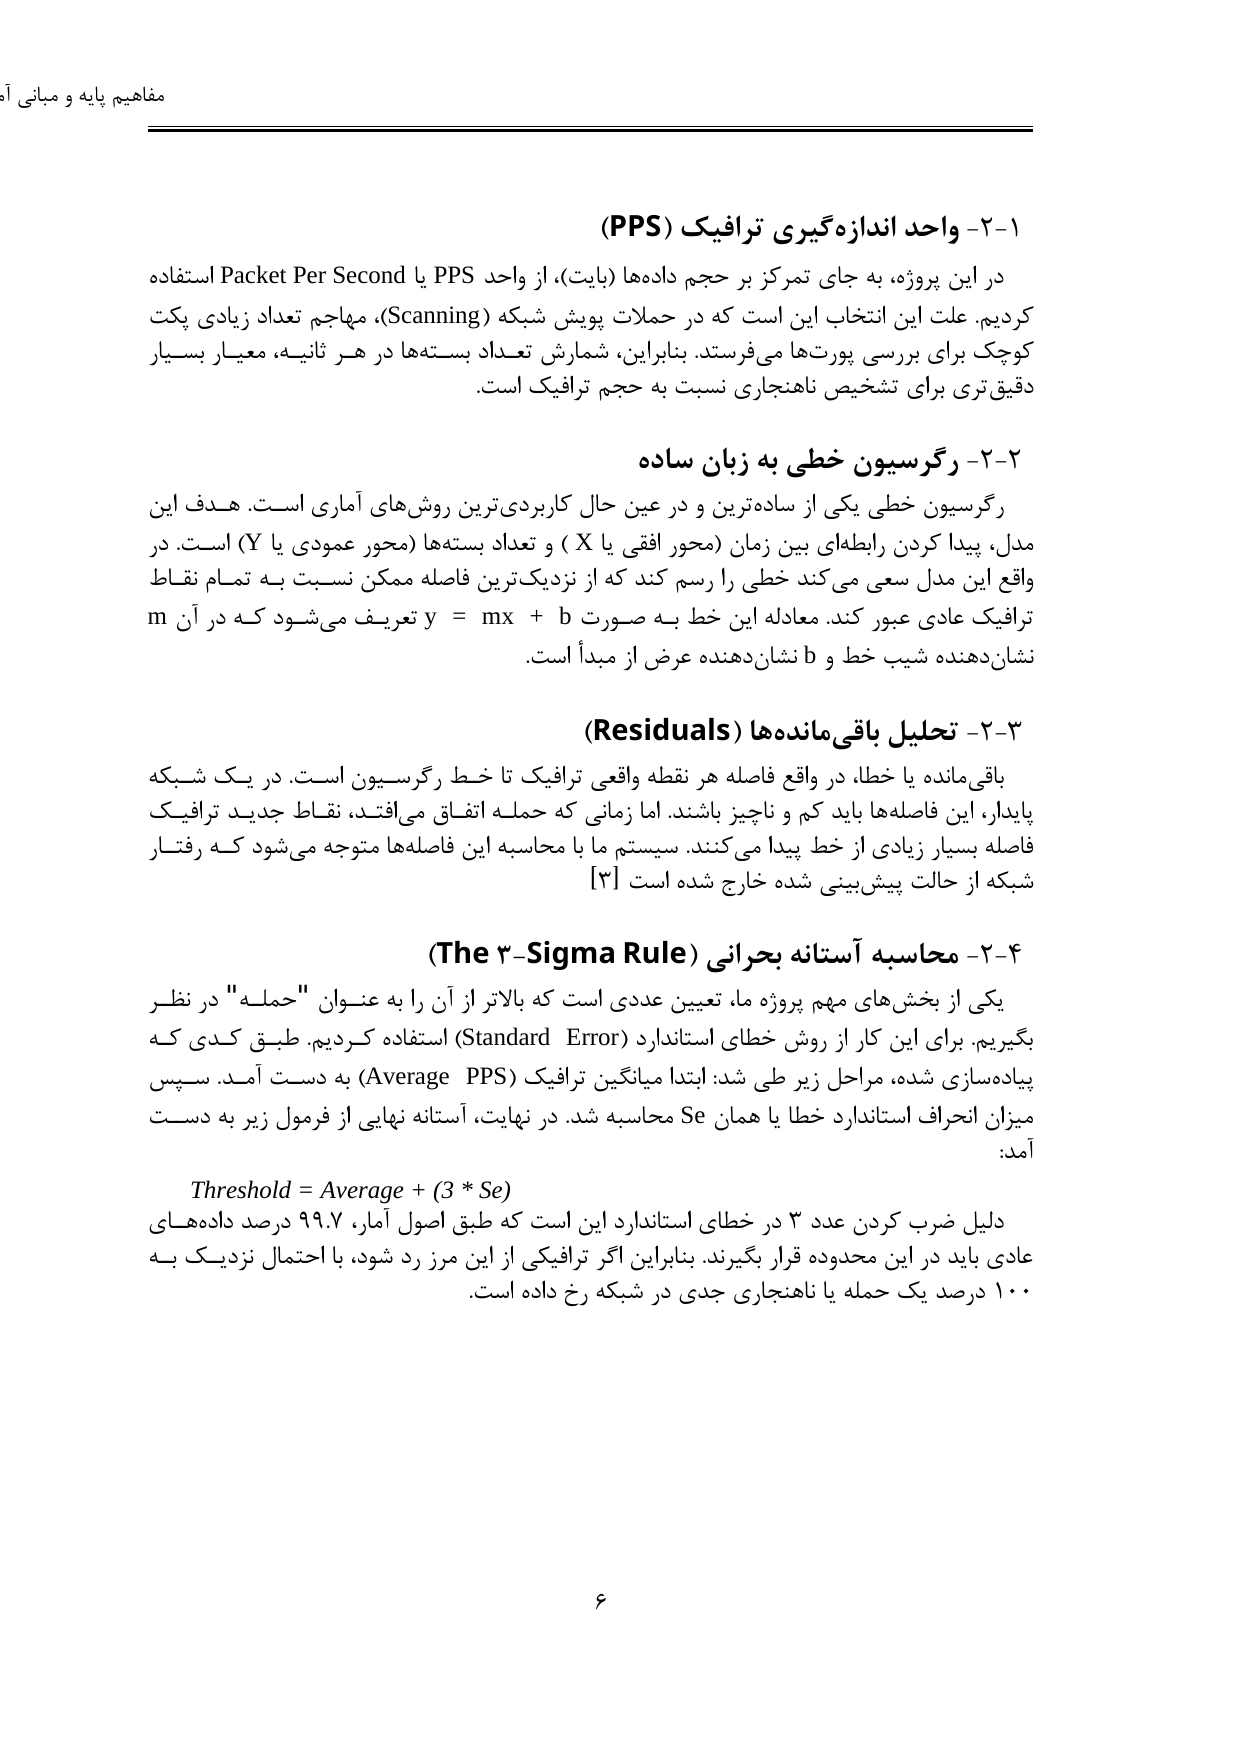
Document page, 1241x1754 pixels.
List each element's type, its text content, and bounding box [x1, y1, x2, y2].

text در این پروژه، به جای تمرکز بر حجم داده‌ها (بایت)، از واحد PPS یا Packet Per Second استفاده کردیم. علت این انتخاب این است که در حملات پویش شبکه (Scanning)، مهاجم تعداد زیادی پکت کوچک برای بررسی پورت‌ها می‌فرستد. بنابراین، شمارش تعداد بسته‌ها در هر ثانیه، معیار بسیار دقیق‌تری برای تشخیص ناهنجاری نسبت به حجم ترافیک است. [148, 261, 1033, 403]
text باقی‌مانده یا خطا، در واقع فاصله هر نقطه واقعی ترافیک تا خط رگرسیون است. در یک شبکه پایدار، این فاصله‌ها باید کم و ناچیز باشند. اما زمانی که حمله اتفاق می‌افتد، نقاط جدید ترافیک فاصله بسیار زیادی از خط پیدا می‌کنند. سیستم ما با محاسبه این فاصله‌ها متوجه می‌شود که رفتار شبکه از حالت پیش‌بینی شده خارج شده است [148, 764, 1033, 898]
text Threshold = Average + (3 * Se) [148, 1175, 1033, 1203]
text رگرسیون خطی به زبان ساده [148, 446, 958, 480]
text واحد اندازه‌گیری ترافیک (PPS) [148, 215, 958, 248]
text یکی از بخش‌های مهم پروژه ما، تعیین عددی است که بالاتر از آن را به عنوان "حمله" در نظر بگیریم. برای این کار از روش خطای استاندارد (Standard Error) استفاده کردیم. طبق کدی که پیاده‌سازی شده، مراحل زیر طی شد: ابتدا میانگین ترافیک (Average PPS) به دست آمد. سپس میزان انحراف استاندارد خطا یا همان Se محاسبه شد. در نهایت، آستانه نهایی از فرمول زیر به دست آمد: [148, 987, 1033, 1169]
text محاسبه آستانه بحرانی (The 3-Sigma Rule) [148, 941, 958, 975]
text تحلیل باقی‌مانده‌ها (Residuals) [148, 718, 958, 751]
text دلیل ضرب کردن عدد ۳ در خطای استاندارد این است که طبق اصول آمار، ۹۹.۷ درصد داده‌های عادی باید در این محدوده قرار بگیرند. بنابراین اگر ترافیکی از این مرز رد شود، با احتمال نزدیک به ۱۰۰ درصد یک حمله یا ناهنجاری جدی در شبکه رخ داده است. [148, 1209, 1033, 1308]
text رگرسیون خطی یکی از ساده‌ترین و در عین حال کاربردی‌ترین روش‌های آماری است. هدف این مدل، پیدا کردن رابطه‌ای بین زمان (محور افقی یا X ) و تعداد بسته‌ها (محور عمودی یا Y) است. در واقع این مدل سعی می‌کند خطی را رسم کند که از نزدیک‌ترین فاصله ممکن نسبت به تمام نقاط ترافیک عادی عبور کند. معادله این خط به صورت y = mx + b تعریف می‌شود که در آن m نشان‌دهنده شیب خط و b نشان‌دهنده عرض از مبدأ است. [148, 492, 1033, 674]
